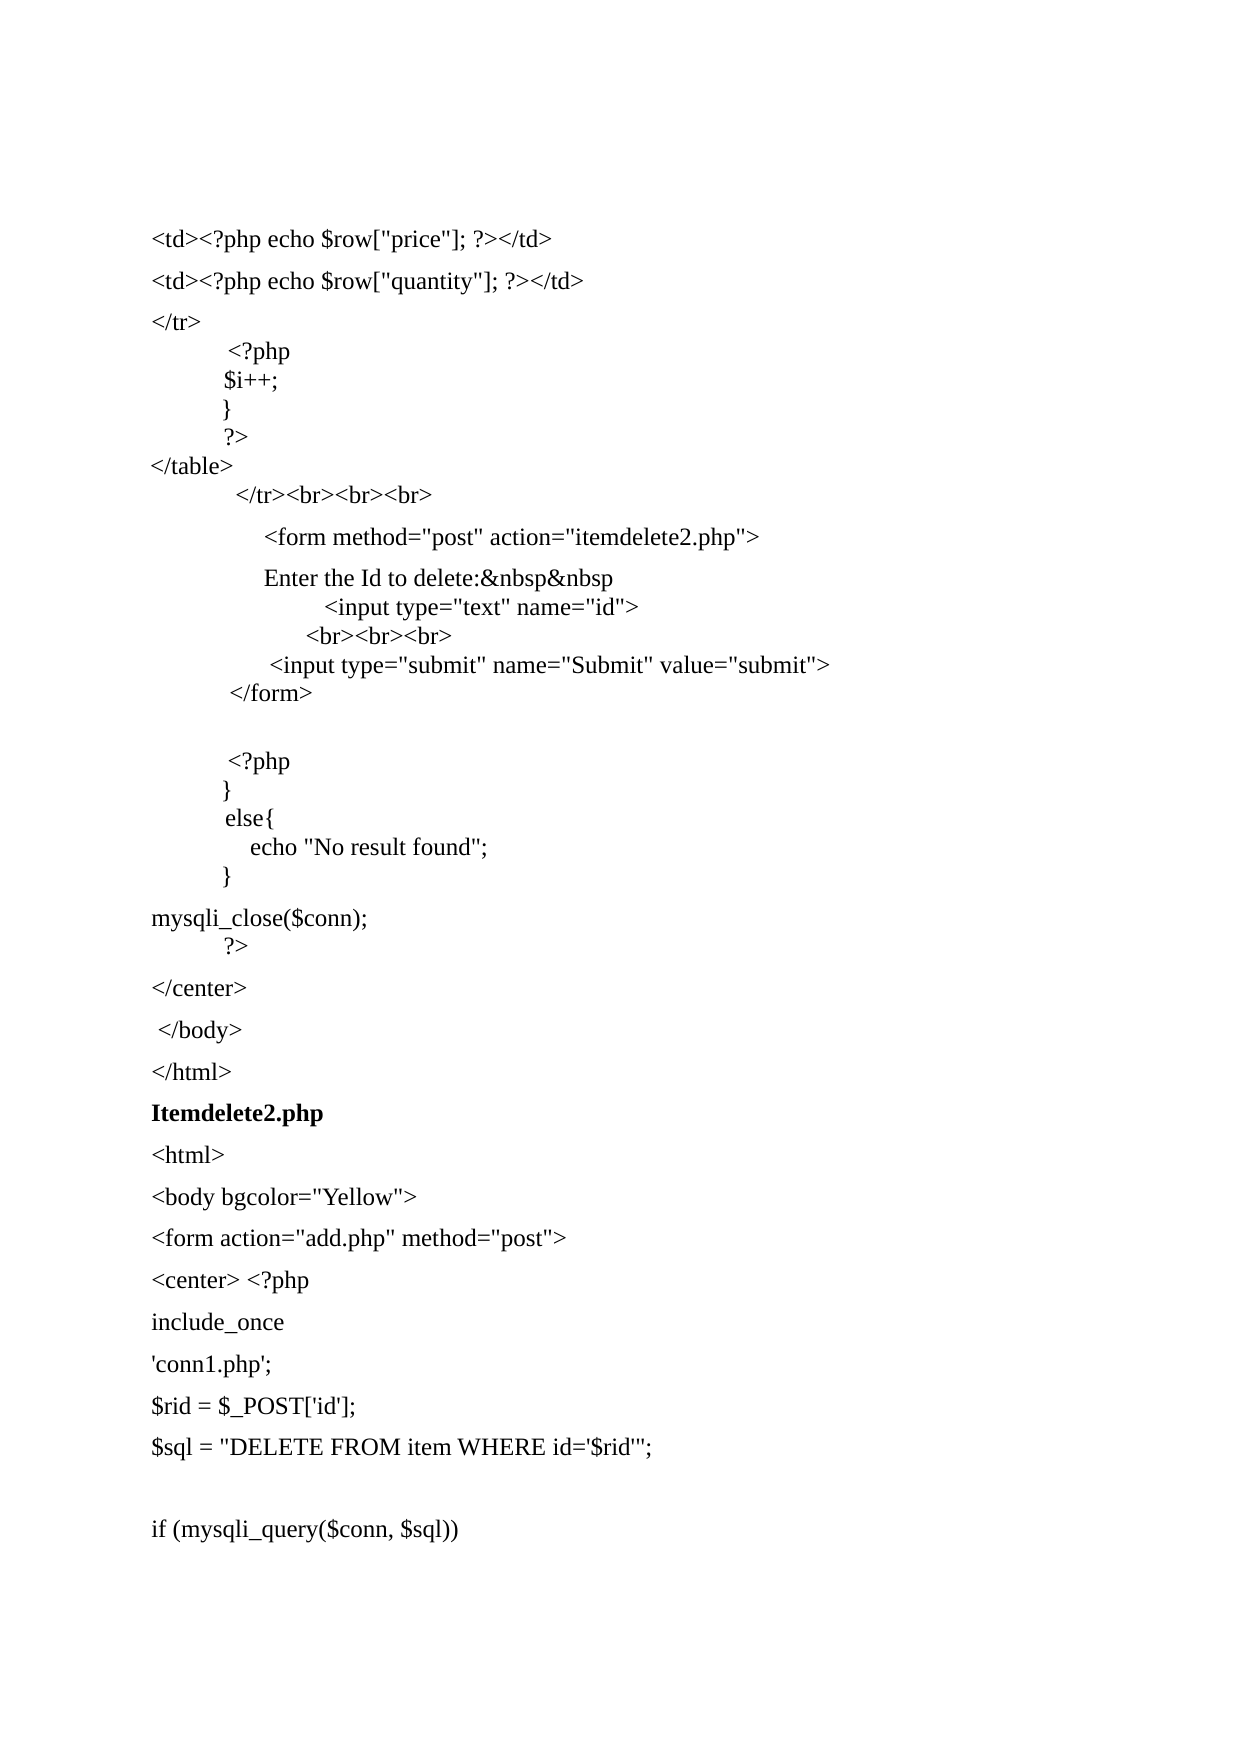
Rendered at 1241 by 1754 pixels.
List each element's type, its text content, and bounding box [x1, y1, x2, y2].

text <body bgcolor="Yellow"> [151, 1182, 1018, 1211]
text <br><br><br> [150, 621, 1018, 650]
text <input type="submit" name="Submit" value="submit"> [150, 650, 1018, 678]
text <html> [151, 1140, 1018, 1169]
text Enter the Id to delete:&nbsp&nbsp [151, 563, 1018, 592]
text <?php [150, 336, 1018, 365]
text </tr> [151, 307, 1018, 336]
text </tr><br><br><br> [150, 480, 1018, 509]
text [151, 1514, 532, 1543]
text <form method="post" action="itemdelete2.php"> [151, 522, 1018, 550]
text </center> [151, 973, 1018, 1002]
text echo "No result found"; [150, 832, 1018, 861]
text <input type="text" name="id"> [150, 592, 1018, 621]
text </body> [151, 1015, 1018, 1044]
text $sql = "DELETE FROM item WHERE id='$rid'"; [151, 1432, 1018, 1461]
text Itemdelete2.php [151, 1098, 1018, 1127]
text } [150, 861, 1018, 890]
text </form> [150, 678, 1018, 707]
text ?> [150, 422, 1018, 451]
text ?> [150, 931, 1018, 960]
text $rid = $_POST['id']; [151, 1391, 1018, 1419]
text </table> [150, 451, 1018, 480]
text <center> <?php include_once 'conn1.php'; [151, 1265, 396, 1378]
text else{ [150, 803, 1018, 832]
text } [150, 394, 1018, 422]
text } [150, 775, 1018, 803]
text <?php [150, 746, 1018, 775]
text <td><?php echo $row["price"]; ?></td> [151, 224, 1018, 253]
text <form action="add.php" method="post"> [151, 1223, 1018, 1252]
text </html> [151, 1057, 1018, 1086]
text mysqli_close($conn); [151, 903, 1018, 931]
text $i++; [150, 365, 1018, 394]
text <td><?php echo $row["quantity"]; ?></td> [151, 266, 1018, 294]
